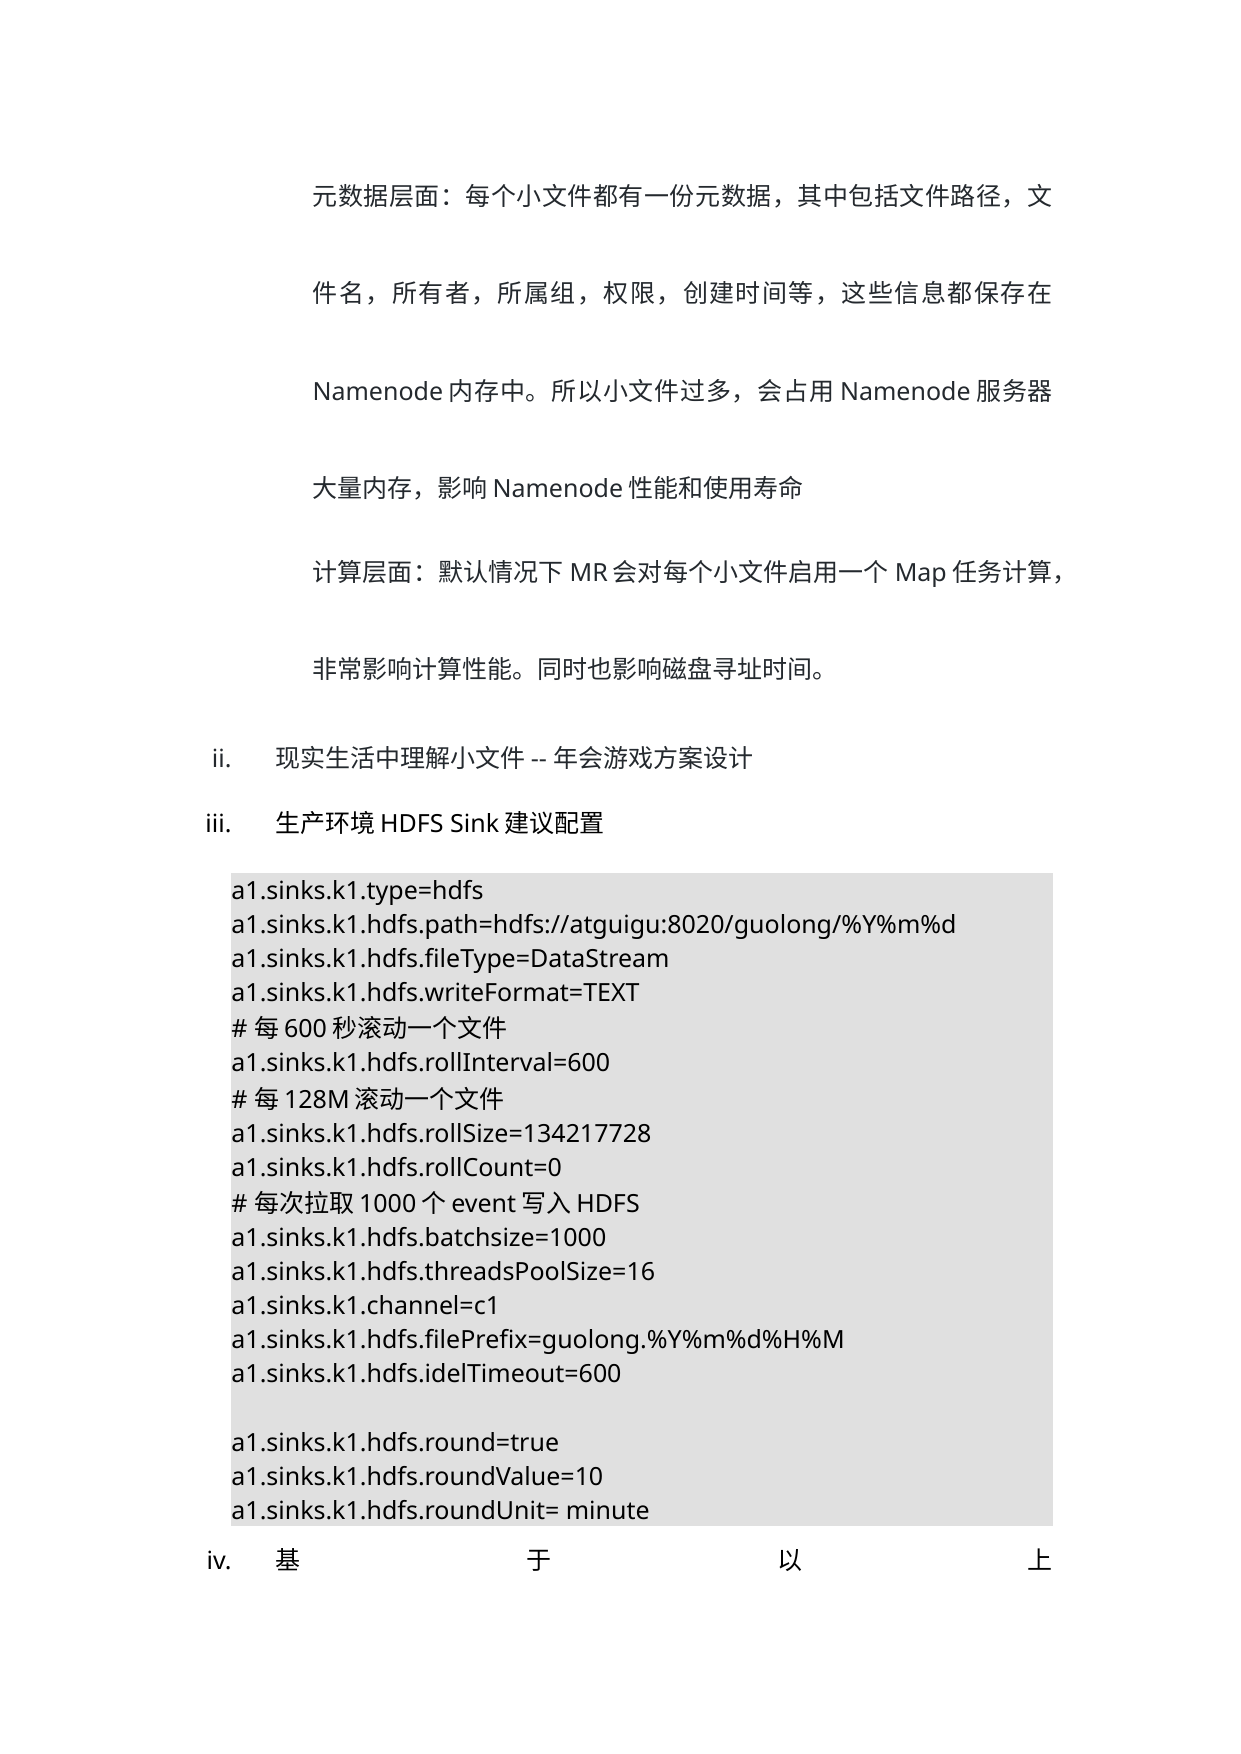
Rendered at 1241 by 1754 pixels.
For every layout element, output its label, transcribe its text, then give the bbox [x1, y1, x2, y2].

text a1.sinks.k1.hdfs.idelTimeout=600 [231, 1356, 1053, 1390]
list 计算层面：默认情况下MR会对每个小文件启用一个Map任务计算，非常影响计算性能。同时也影响磁盘寻址时间。 [312, 538, 1053, 700]
text a1.sinks.k1.hdfs.rollCount=0 [231, 1149, 1053, 1183]
text a1.sinks.k1.hdfs.path=hdfs://atguigu:8020/guolong/%Y%m%d [231, 907, 1053, 941]
list 现实生活中理解小文件 -- 年会游戏方案设计 [231, 724, 1053, 789]
text a1.sinks.k1.hdfs.roundValue=10 [231, 1458, 1053, 1492]
text a1.sinks.k1.hdfs.fileType=DataStream [231, 941, 1053, 975]
text a1.sinks.k1.hdfs.round=true [231, 1424, 1053, 1458]
text # 每次拉取1000个event写入HDFS [231, 1183, 1053, 1220]
text a1.sinks.k1.hdfs.rollInterval=600 [231, 1045, 1053, 1079]
text a1.sinks.k1.hdfs.rollSize=134217728 [231, 1115, 1053, 1149]
list 元数据层面：每个小文件都有一份元数据，其中包括文件路径，文件名，所有者，所属组，权限，创建时间等，这些信息都保存在Namenode内存中。所以小文件过多，会占用Namenode服务器大量内存，影响Namenode性能和使用寿命 [312, 162, 1053, 519]
text # 每128M滚动一个文件 [231, 1079, 1053, 1115]
text a1.sinks.k1.hdfs.batchsize=1000 [231, 1220, 1053, 1254]
text a1.sinks.k1.hdfs.filePrefix=guolong.%Y%m%d%H%M [231, 1322, 1053, 1356]
text # 每600秒滚动一个文件 [231, 1009, 1053, 1045]
list 生产环境HDFS Sink建议配置 [231, 789, 1053, 854]
text a1.sinks.k1.hdfs.writeFormat=TEXT [231, 975, 1053, 1009]
text a1.sinks.k1.type=hdfs [231, 873, 1053, 907]
text a1.sinks.k1.hdfs.roundUnit= minute [231, 1492, 1053, 1526]
text a1.sinks.k1.hdfs.threadsPoolSize=16 [231, 1254, 1053, 1288]
text a1.sinks.k1.channel=c1 [231, 1288, 1053, 1322]
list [231, 1526, 1053, 1591]
